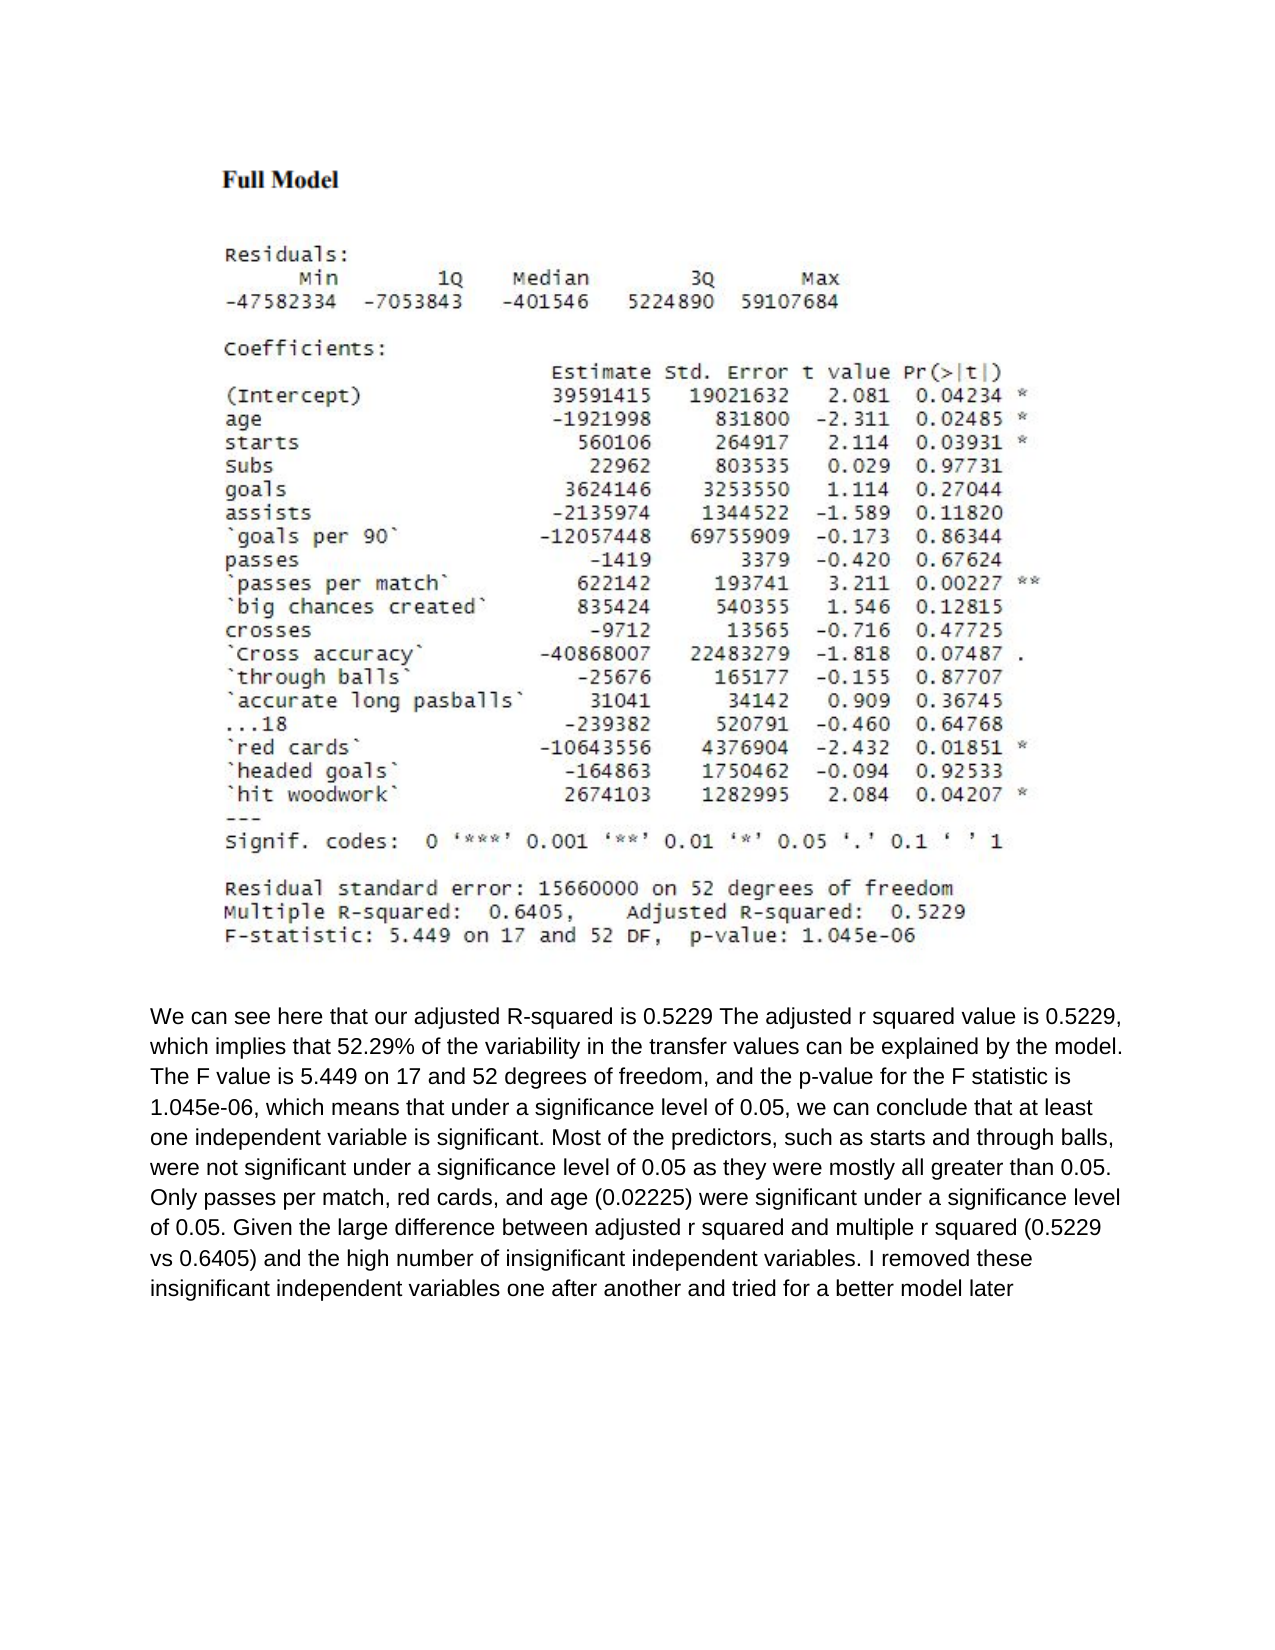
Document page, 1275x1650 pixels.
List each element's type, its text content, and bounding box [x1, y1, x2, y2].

picture [150, 150, 1104, 969]
text We can see here that our adjusted R-squared is 0.5229 The adjusted r squared value is 0.5229, which implies that 52.29% of the variability in the transfer values can be explained by the model. The F value is 5.449 on 17 and 52 degrees of freedom, and the p-value for the F statistic is 1.045e-06, which means that under a significance level of 0.05, we can conclude that at least one independent variable is significant. Most of the predictors, such as starts and through balls, were not significant under a significance level of 0.05 as they were mostly all greater than 0.05. Only passes per match, red cards, and age (0.02225) were significant under a significance level of 0.05. Given the large difference between adjusted r squared and multiple r squared (0.5229 vs 0.6405) and the high number of insignificant independent variables. I removed these insignificant independent variables one after another and tried for a better model later [150, 1003, 1125, 1301]
